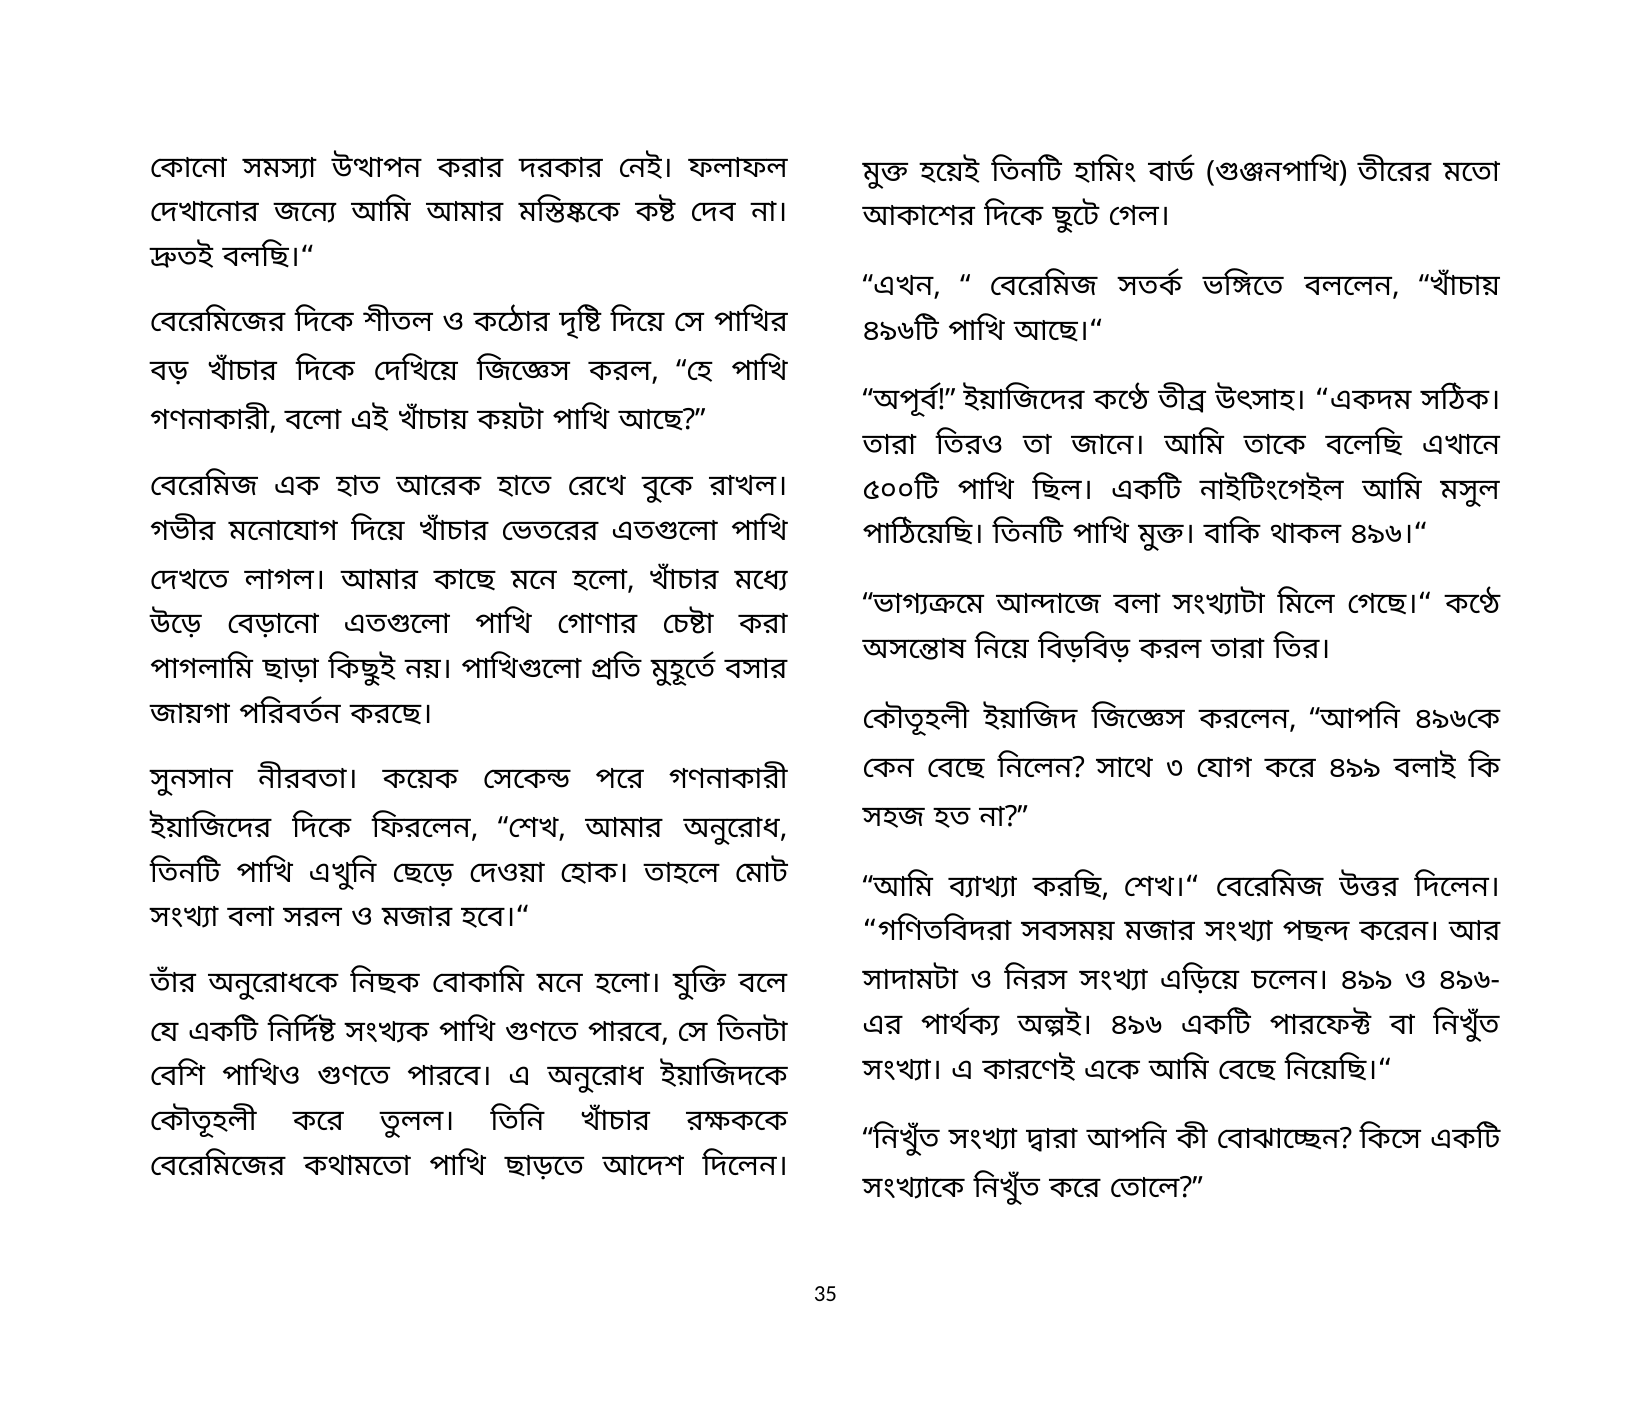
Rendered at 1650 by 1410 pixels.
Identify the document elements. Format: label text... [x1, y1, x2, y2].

text “নিখুঁত সংখ্যা দ্বারা আপনি কী বোঝাচ্ছেন? কিসে একটি সংখ্যাকে নিখুঁত করে তোলে?” [862, 1118, 1500, 1210]
text বেরেমিজ এক হাত আরেক হাতে রেখে বুকে রাখল। গভীর মনোযোগ দিয়ে খাঁচার ভেতরের এতগুলো পাখি দেখতে লাগল। আমার কাছে মনে হলো, খাঁচার মধ্যে উড়ে বেড়ানো এতগুলো পাখি গোণার চেষ্টা করা পাগলামি ছাড়া কিছুই নয়। পাখিগুলো প্রতি মুহূর্তে বসার জায়গা পরিবর্তন করছে। [150, 469, 787, 735]
text কৌতূহলী ইয়াজিদ জিজ্ঞেস করলেন, “আপনি ৪৯৬কে কেন বেছে নিলেন? সাথে ৩ যোগ করে ৪৯৯ বলাই কি সহজ হত না?” [862, 697, 1500, 838]
text “অপূর্ব!” ইয়াজিদের কণ্ঠে তীব্র উৎসাহ। “একদম সঠিক। তারা তিরও তা জানে। আমি তাকে বলেছি এখানে ৫০০টি পাখি ছিল। একটি নাইটিংগেইল আমি মসুল পাঠিয়েছি। তিনটি পাখি মুক্ত। বাকি থাকল ৪৯৬।“ [862, 379, 1500, 556]
text বেরেমিজের দিকে শীতল ও কঠোর দৃষ্টি দিয়ে সে পাখির বড় খাঁচার দিকে দেখিয়ে জিজ্ঞেস করল, “হে পাখি গণনাকারী, বলো এই খাঁচায় কয়টা পাখি আছে?” [150, 305, 787, 442]
text “এখন, “ বেরেমিজ সতর্ক ভঙ্গিতে বললেন, “খাঁচায় ৪৯৬টি পাখি আছে।“ [862, 264, 1500, 352]
text সুনসান নীরবতা। কয়েক সেকেন্ড পরে গণনাকারী ইয়াজিদের দিকে ফিরলেন, “শেখ, আমার অনুরোধ, তিনটি পাখি এখুনি ছেড়ে দেওয়া হোক। তাহলে মোট সংখ্যা বলা সরল ও মজার হবে।“ [150, 762, 787, 939]
text “আমি ব্যাখ্যা করছি, শেখ।“ বেরেমিজ উত্তর দিলেন। “গণিতবিদরা সবসময় মজার সংখ্যা পছন্দ করেন। আর সাদামটা ও নিরস সংখ্যা এড়িয়ে চলেন। ৪৯৯ ও ৪৯৬-এর পার্থক্য অল্পই। ৪৯৬ একটি পারফেক্ট বা নিখুঁত সংখ্যা। এ কারণেই একে আমি বেছে নিয়েছি।“ [862, 865, 1500, 1091]
text “ভাগ্যক্রমে আন্দাজে বলা সংখ্যাটা মিলে গেছে।“ কণ্ঠে অসন্তোষ নিয়ে বিড়বিড় করল তারা তির। [862, 582, 1500, 670]
text তাঁর অনুরোধকে নিছক বোকামি মনে হলো। যুক্তি বলে যে একটি নির্দিষ্ট সংখ্যক পাখি গুণতে পারবে, সে তিনটা বেশি পাখিও গুণতে পারবে। এ অনুরোধ ইয়াজিদকে কৌতূহলী করে তুলল। তিনি খাঁচার রক্ষককে বেরেমিজের কথামতো পাখি ছাড়তে আদেশ দিলেন। মুক্ত হয়েই তিনটি হামিং বার্ড (গুঞ্জনপাখি) তীরের মতো আকাশের দিকে ছুটে গেল। [150, 965, 787, 1187]
text তাঁর অনুরোধকে নিছক বোকামি মনে হলো। যুক্তি বলে যে একটি নির্দিষ্ট সংখ্যক পাখি গুণতে পারবে, সে তিনটা বেশি পাখিও গুণতে পারবে। এ অনুরোধ ইয়াজিদকে কৌতূহলী করে তুলল। তিনি খাঁচার রক্ষককে বেরেমিজের কথামতো পাখি ছাড়তে আদেশ দিলেন। মুক্ত হয়েই তিনটি হামিং বার্ড (গুঞ্জনপাখি) তীরের মতো আকাশের দিকে ছুটে গেল। [862, 150, 1500, 238]
